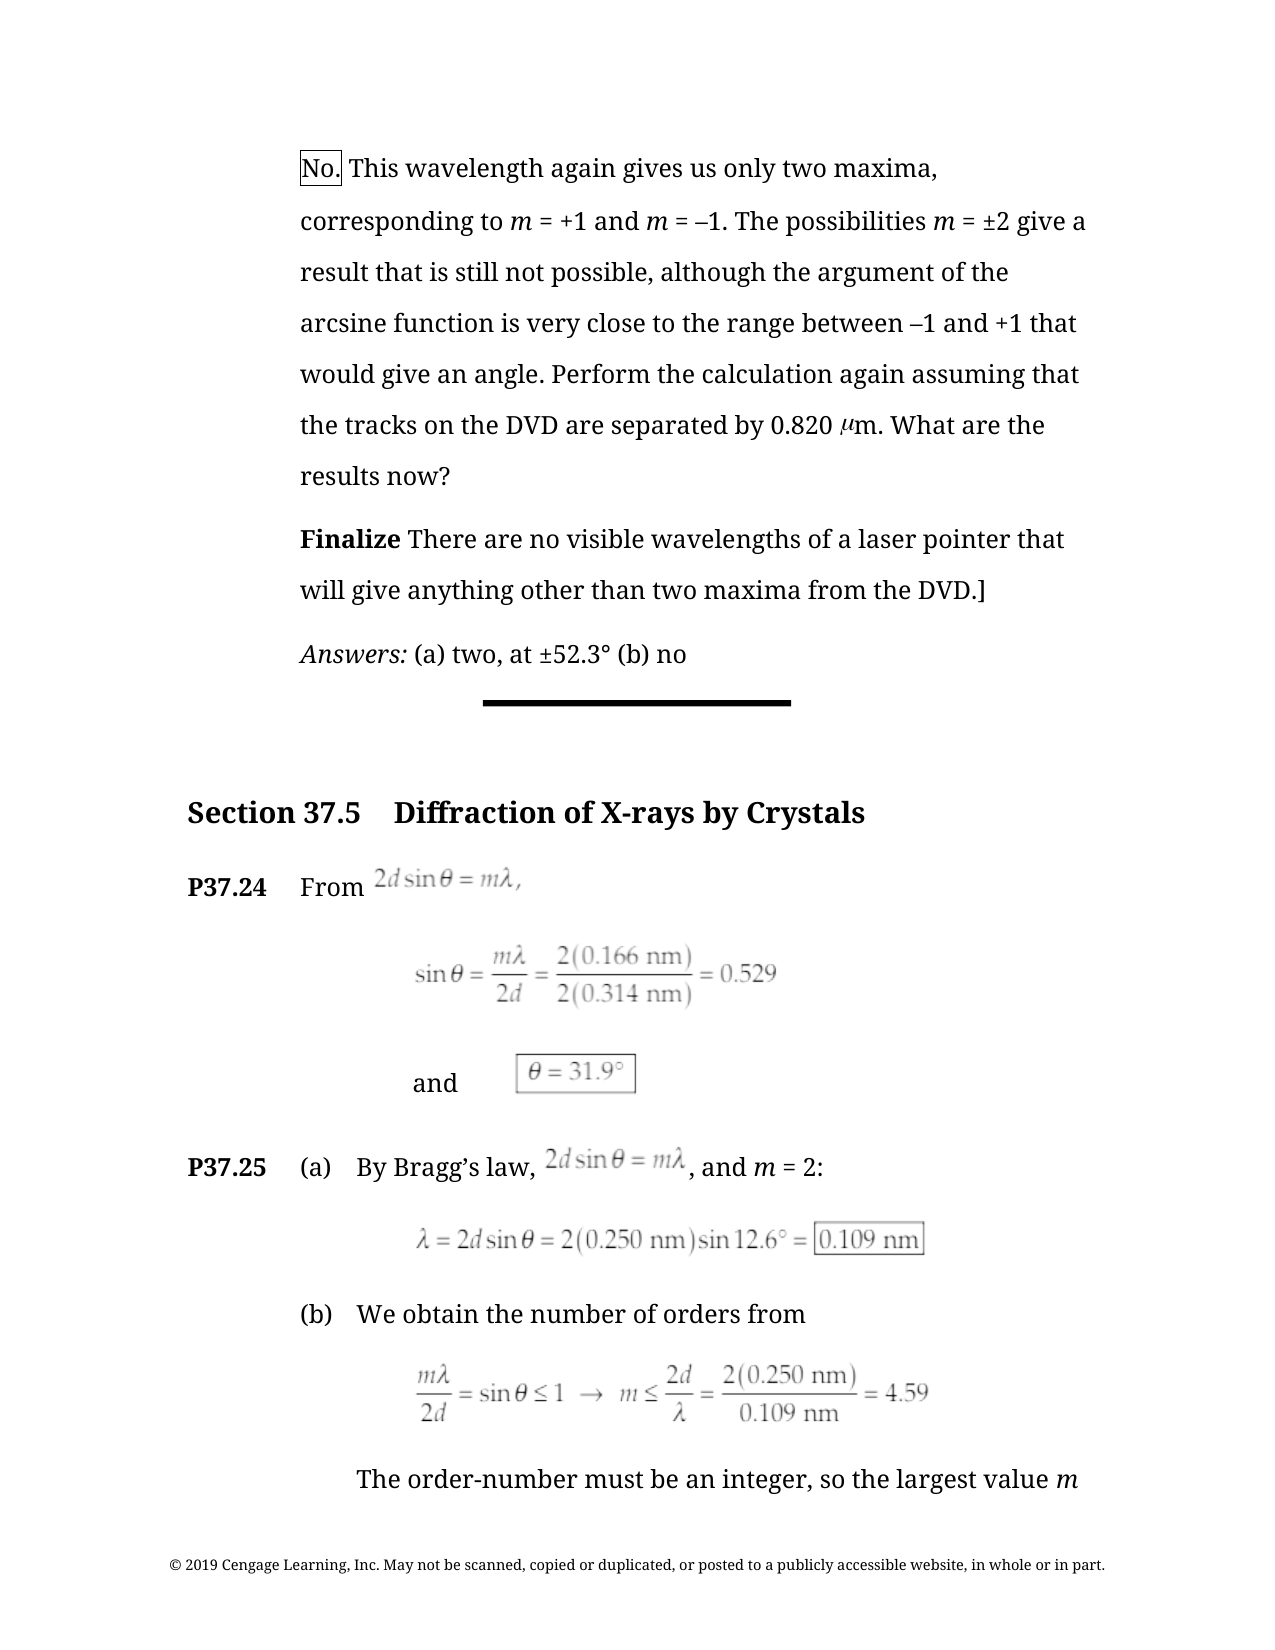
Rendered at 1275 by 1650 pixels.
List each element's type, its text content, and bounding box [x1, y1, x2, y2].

text Section 37.5 Diffraction of X-rays by Crystals [187, 793, 1087, 832]
text Answers: (a) two, at ±52.3° (b) no [300, 636, 1087, 671]
text (b) We obtain the number of orders from [187, 1296, 1087, 1330]
text P37.25 (a) By Bragg’s law, , and m = 2: [187, 1143, 1087, 1189]
text Finalize There are no visible wavelengths of a laser pointer that will give anything other than two maxima from the DVD.] [300, 522, 1087, 607]
text P37.24 From [187, 862, 1087, 911]
text and [187, 1050, 1087, 1116]
text No. This wavelength again gives us only two maxima, corresponding to m = +1 and m = –1. The possibilities m = ±2 give a result that is still not possible, although the argument of the arcsine function is very close to the range between –1 and +1 that would give an angle. Perform the calculation again assuming that the tracks on the DVD are separated by 0.820 m. What are the results now? [300, 150, 1087, 492]
text The order-number must be an integer, so the largest value m can have is 4: four orders can be observed. [187, 1462, 1087, 1496]
